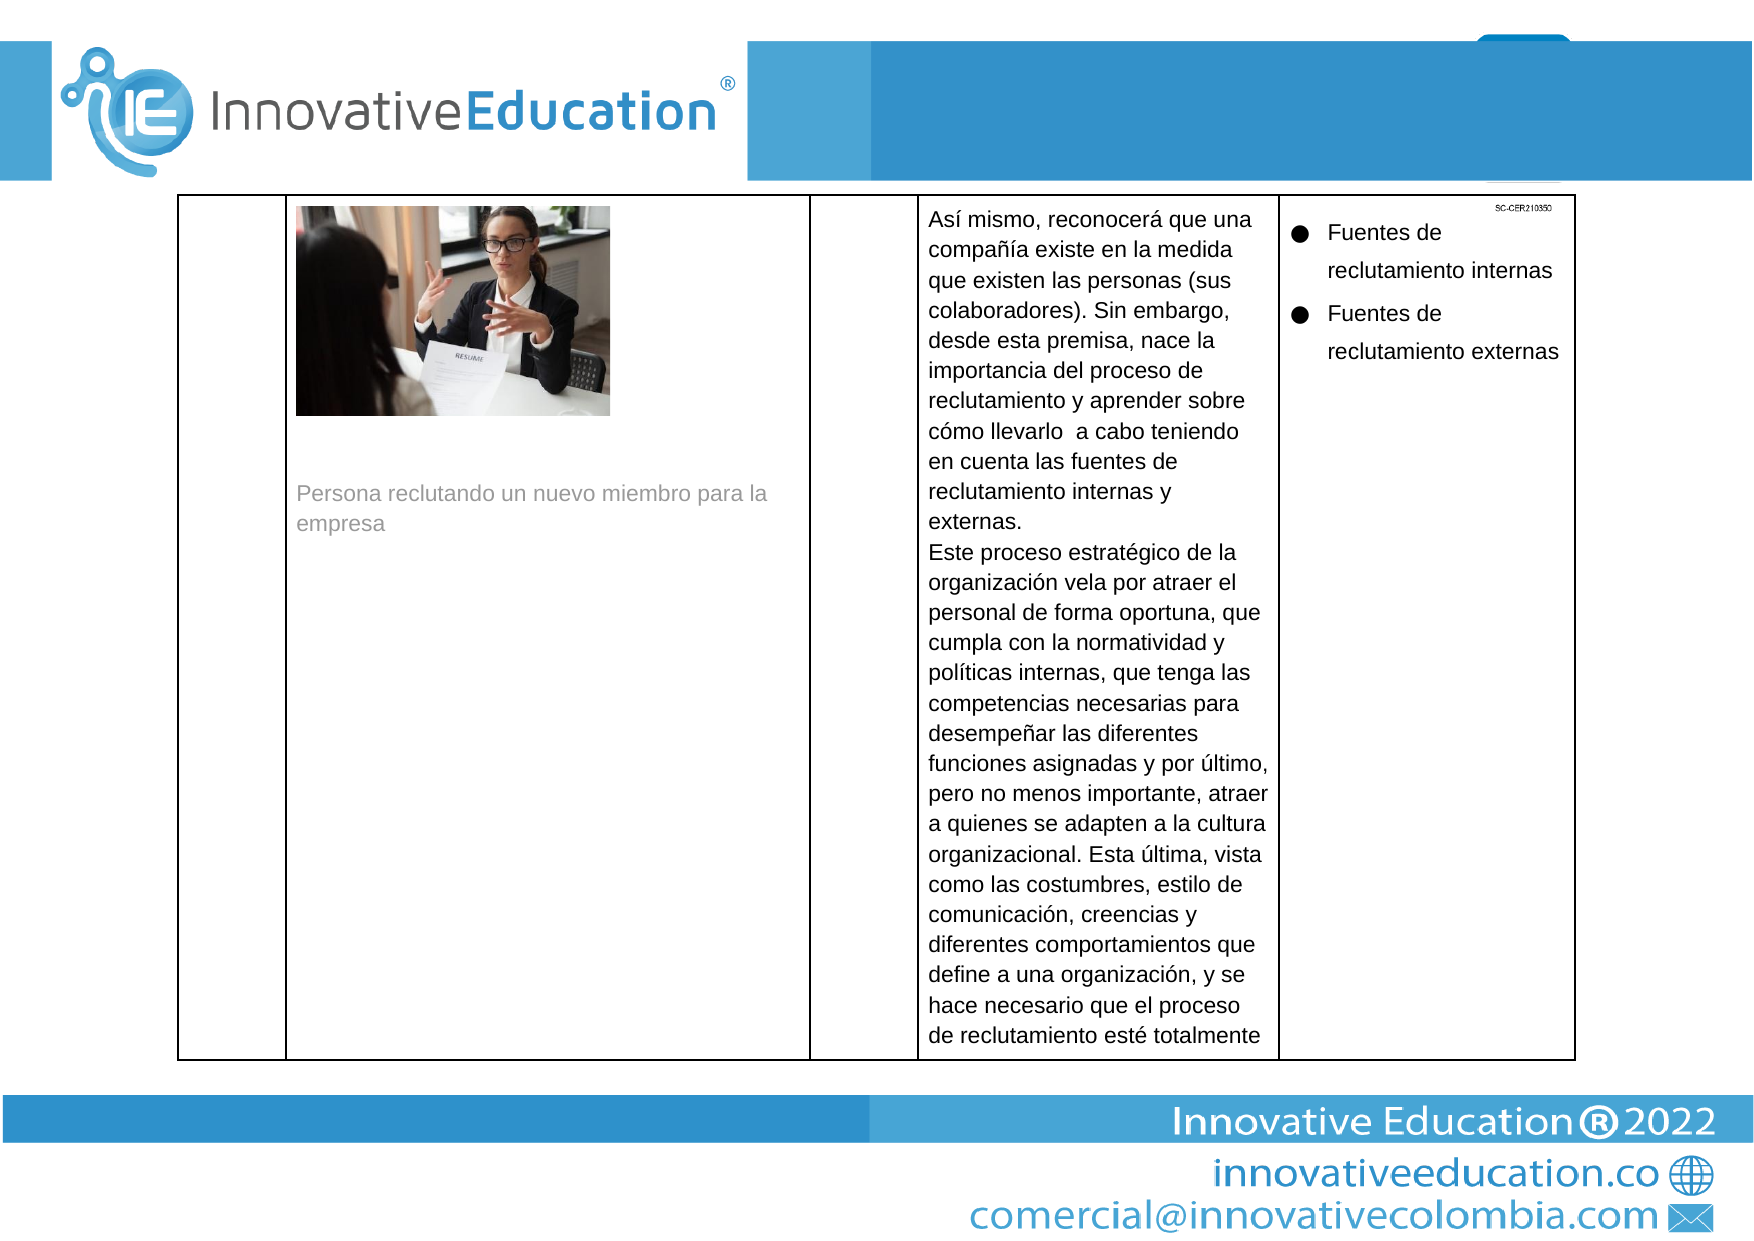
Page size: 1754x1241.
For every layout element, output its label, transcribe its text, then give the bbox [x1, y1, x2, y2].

table_cell [811, 196, 917, 1059]
table_cell [179, 196, 285, 1059]
picture [296, 206, 611, 416]
picture [0, 28, 1752, 194]
table_cell Fuentes de reclutamiento internas Fuentes de reclutamiento externas [1280, 196, 1574, 1059]
picture [2, 1093, 1754, 1239]
table_cell Persona reclutando un nuevo miembro para la empresa [287, 196, 809, 1059]
